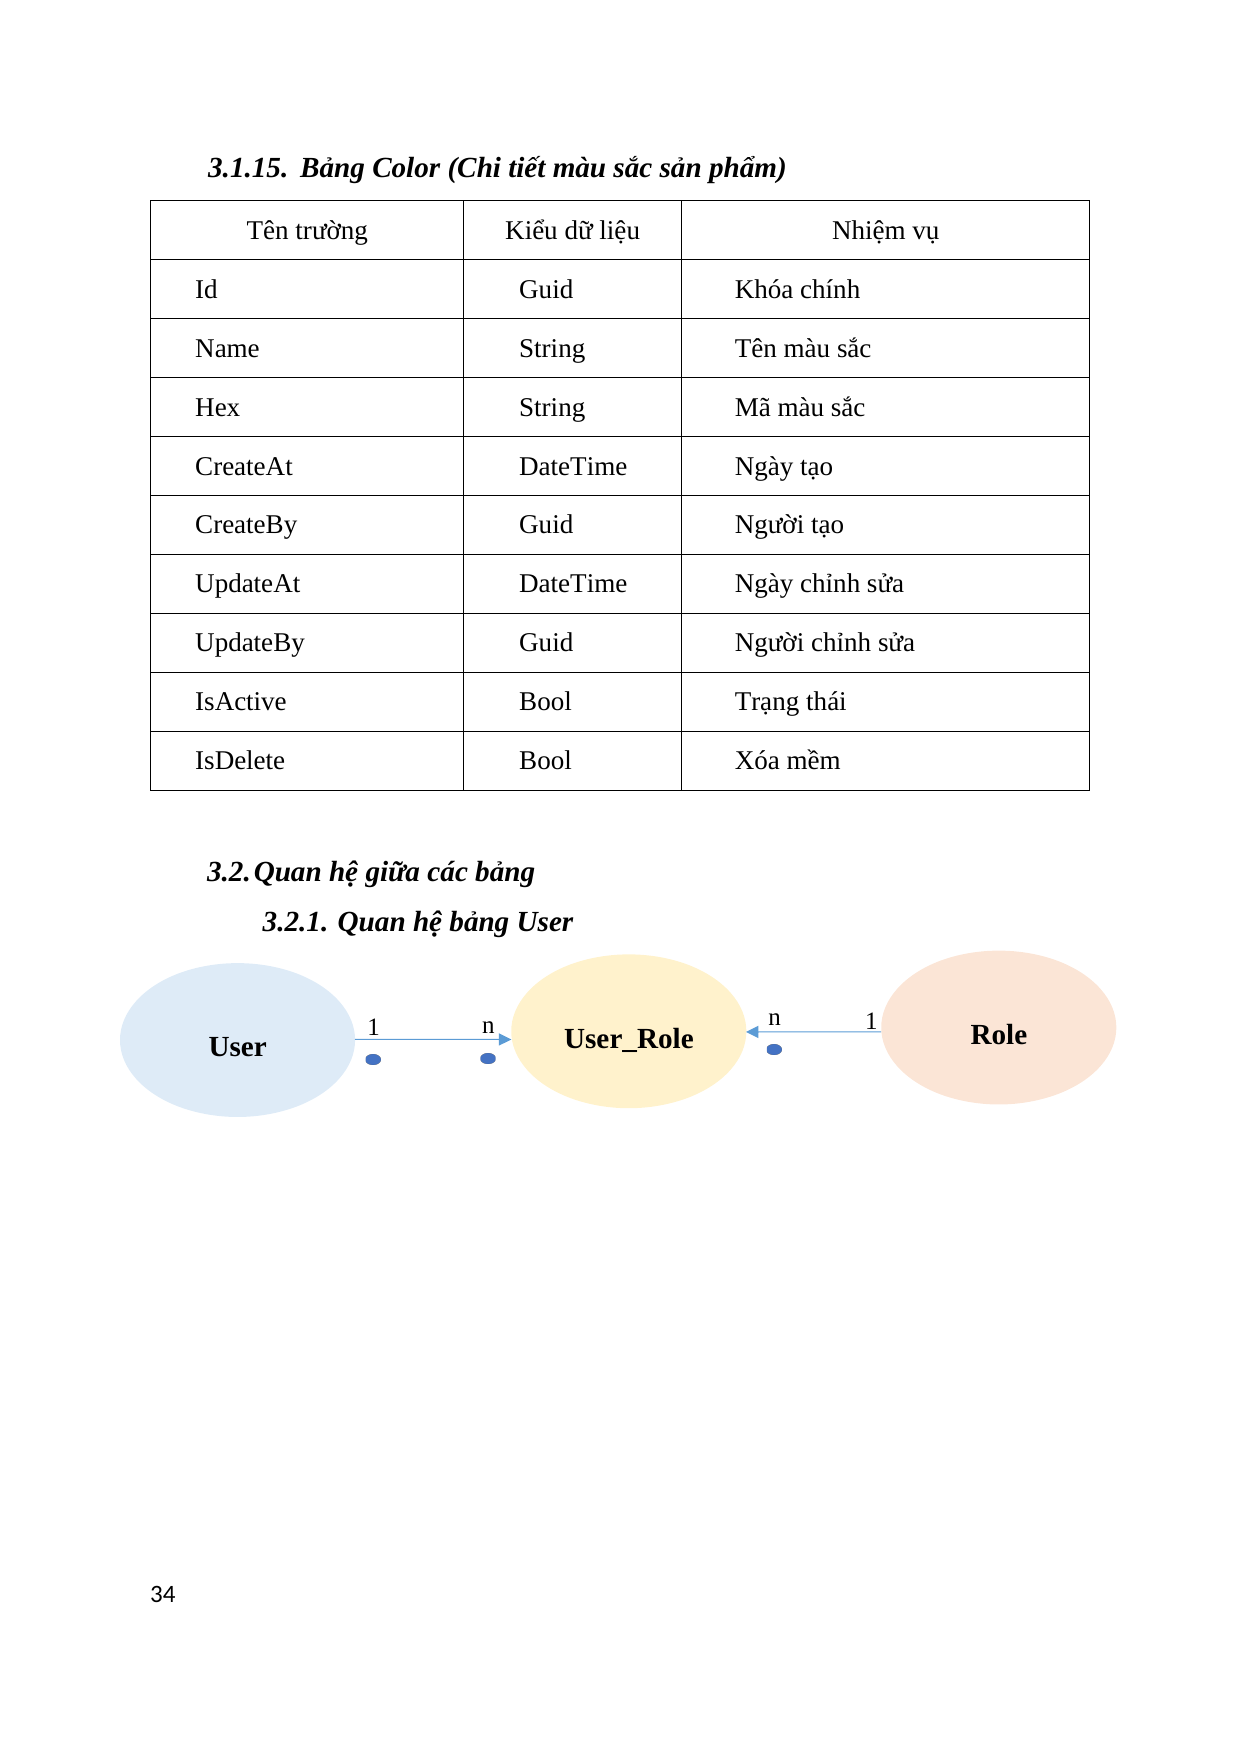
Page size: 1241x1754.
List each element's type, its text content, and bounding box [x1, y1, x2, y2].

table_cell Guid [464, 614, 681, 672]
table_cell UpdateAt [151, 555, 463, 613]
table_cell Ngày chỉnh sửa [682, 555, 1089, 613]
table_cell Trạng thái [682, 673, 1089, 731]
table_cell Tên màu sắc [682, 319, 1089, 377]
table_cell Ngày tạo [682, 437, 1089, 495]
table_cell Mã màu sắc [682, 378, 1089, 436]
table_cell Khóa chính [682, 260, 1089, 318]
list Quan hệ bảng User [262, 904, 1090, 938]
table_cell Name [151, 319, 463, 377]
table_cell Xóa mềm [682, 732, 1089, 790]
table_header Kiểu dữ liệu [464, 201, 681, 259]
table_cell String [464, 319, 681, 377]
table_cell IsActive [151, 673, 463, 731]
list Quan hệ giữa các bảng [207, 854, 1090, 887]
table_cell String [464, 378, 681, 436]
table_cell Guid [464, 496, 681, 554]
list Bảng Color (Chi tiết màu sắc sản phẩm) [208, 150, 1090, 183]
table_cell IsDelete [151, 732, 463, 790]
table_cell CreateAt [151, 437, 463, 495]
table_cell Guid [464, 260, 681, 318]
table_cell Bool [464, 732, 681, 790]
table_cell CreateBy [151, 496, 463, 554]
table_header Nhiệm vụ [682, 201, 1089, 259]
table_cell UpdateBy [151, 614, 463, 672]
table_cell DateTime [464, 437, 681, 495]
table_cell Người chỉnh sửa [682, 614, 1089, 672]
table_cell Id [151, 260, 463, 318]
table_cell Bool [464, 673, 681, 731]
table_cell Hex [151, 378, 463, 436]
table_cell Người tạo [682, 496, 1089, 554]
table_header Tên trường [151, 201, 463, 259]
table_cell DateTime [464, 555, 681, 613]
